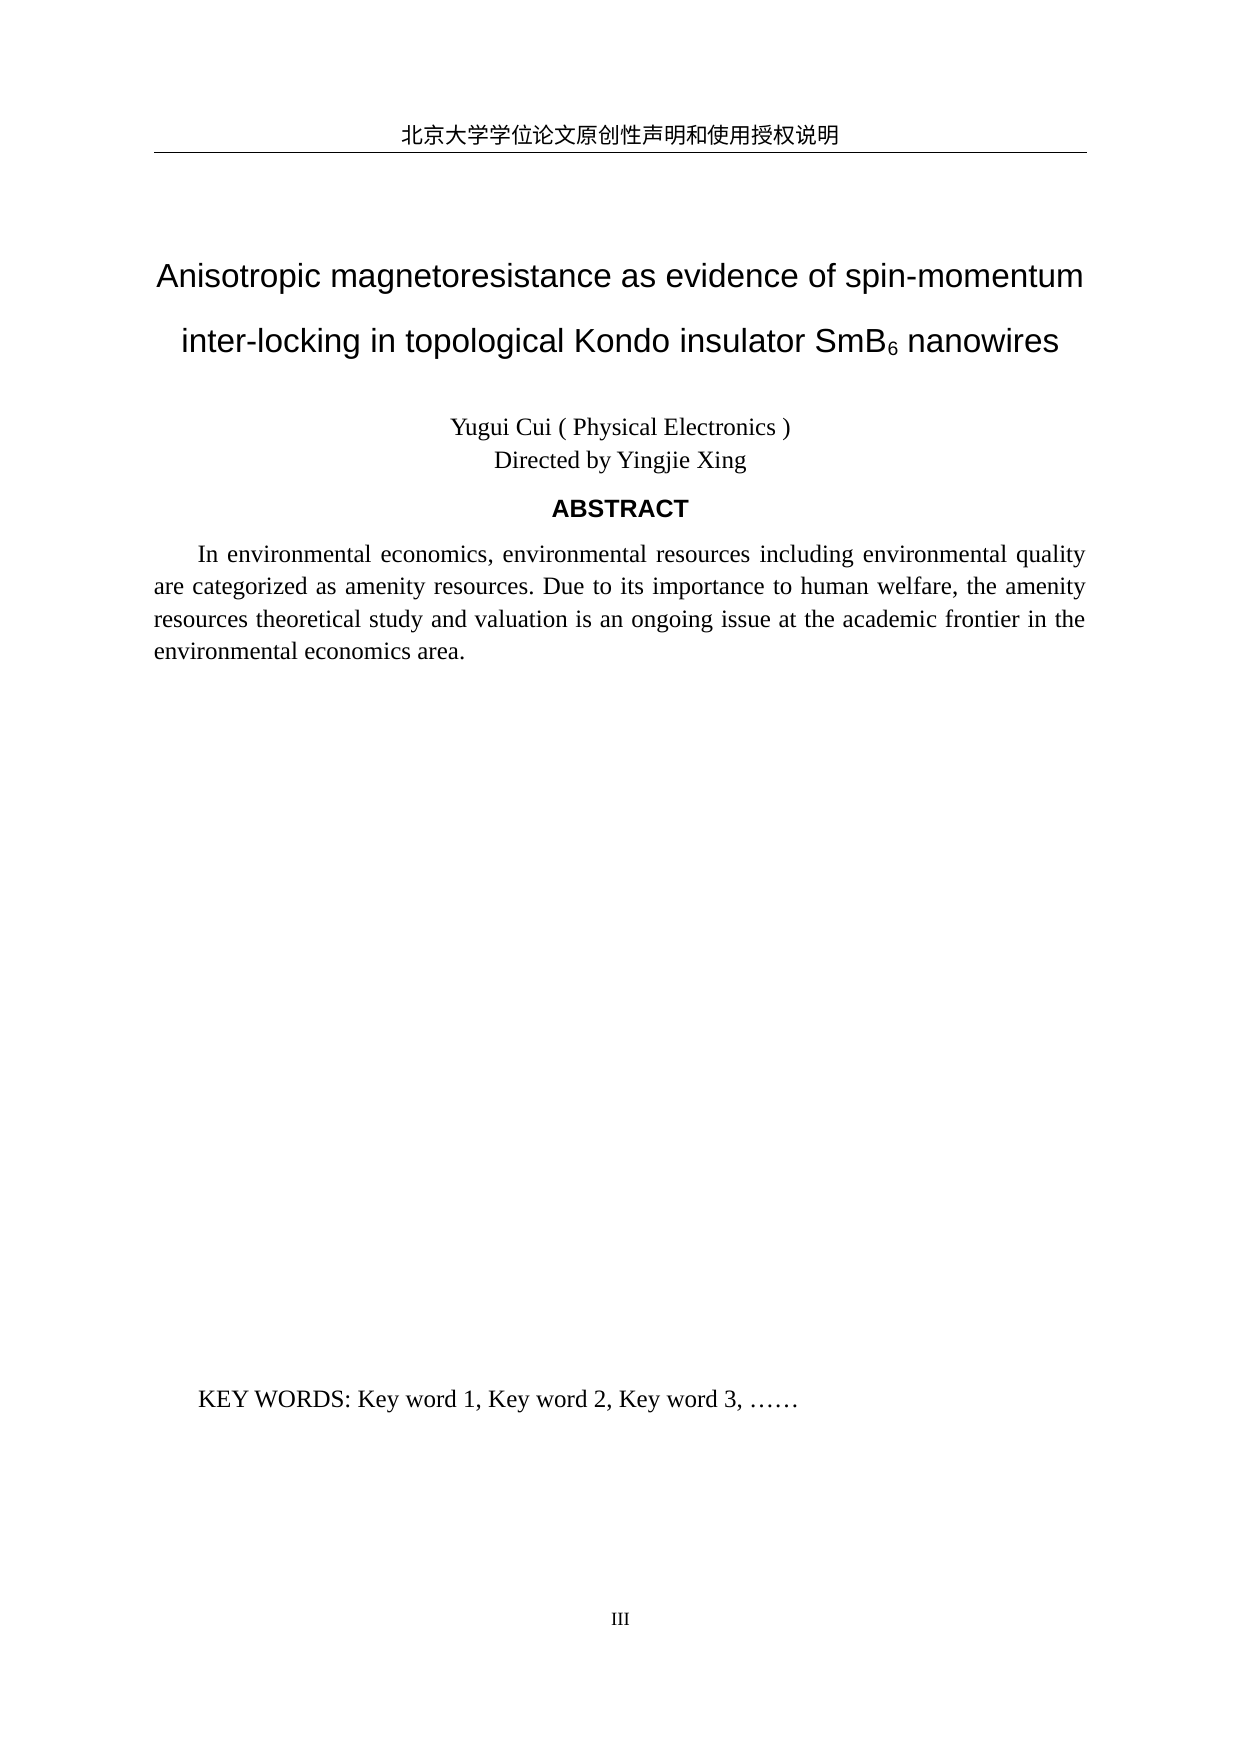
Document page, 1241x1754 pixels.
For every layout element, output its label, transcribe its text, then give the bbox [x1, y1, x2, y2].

text Anisotropic magnetoresistance as evidence of spin-momentum inter-locking in topological Kondo insulator SmB6 nanowires [153, 243, 1087, 373]
text KEY WORDS: Key word 1, Key word 2, Key word 3, …… [153, 1382, 1087, 1414]
text In environmental economics, environmental resources including environmental quality are categorized as amenity resources. Due to its importance to human welfare, the amenity resources theoretical study and valuation is an ongoing issue at the academic frontier in the environmental economics area. [153, 537, 1087, 667]
text Directed by Yingjie Xing [153, 443, 1087, 475]
text Yugui Cui ( Physical Electronics ) [153, 410, 1087, 443]
subtitle ABSTRACT [153, 492, 1087, 524]
